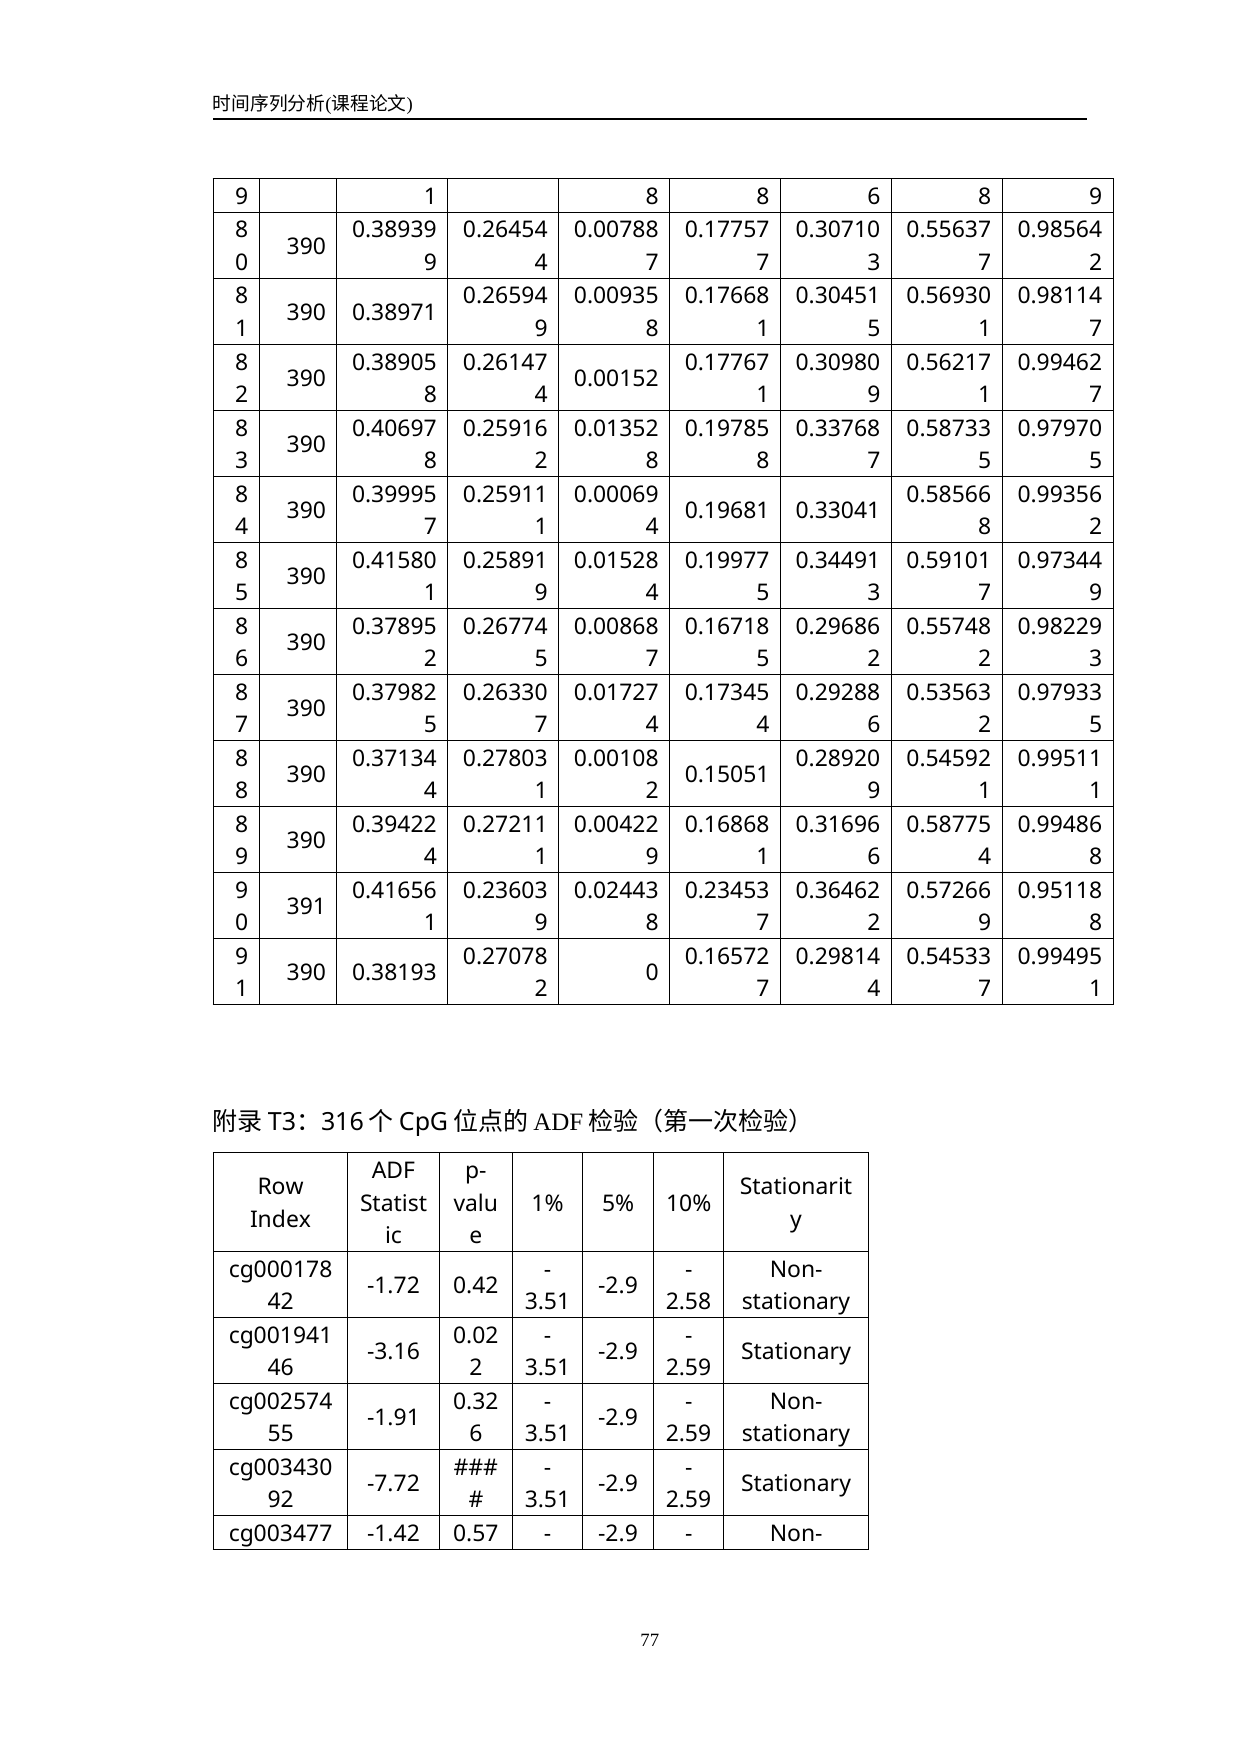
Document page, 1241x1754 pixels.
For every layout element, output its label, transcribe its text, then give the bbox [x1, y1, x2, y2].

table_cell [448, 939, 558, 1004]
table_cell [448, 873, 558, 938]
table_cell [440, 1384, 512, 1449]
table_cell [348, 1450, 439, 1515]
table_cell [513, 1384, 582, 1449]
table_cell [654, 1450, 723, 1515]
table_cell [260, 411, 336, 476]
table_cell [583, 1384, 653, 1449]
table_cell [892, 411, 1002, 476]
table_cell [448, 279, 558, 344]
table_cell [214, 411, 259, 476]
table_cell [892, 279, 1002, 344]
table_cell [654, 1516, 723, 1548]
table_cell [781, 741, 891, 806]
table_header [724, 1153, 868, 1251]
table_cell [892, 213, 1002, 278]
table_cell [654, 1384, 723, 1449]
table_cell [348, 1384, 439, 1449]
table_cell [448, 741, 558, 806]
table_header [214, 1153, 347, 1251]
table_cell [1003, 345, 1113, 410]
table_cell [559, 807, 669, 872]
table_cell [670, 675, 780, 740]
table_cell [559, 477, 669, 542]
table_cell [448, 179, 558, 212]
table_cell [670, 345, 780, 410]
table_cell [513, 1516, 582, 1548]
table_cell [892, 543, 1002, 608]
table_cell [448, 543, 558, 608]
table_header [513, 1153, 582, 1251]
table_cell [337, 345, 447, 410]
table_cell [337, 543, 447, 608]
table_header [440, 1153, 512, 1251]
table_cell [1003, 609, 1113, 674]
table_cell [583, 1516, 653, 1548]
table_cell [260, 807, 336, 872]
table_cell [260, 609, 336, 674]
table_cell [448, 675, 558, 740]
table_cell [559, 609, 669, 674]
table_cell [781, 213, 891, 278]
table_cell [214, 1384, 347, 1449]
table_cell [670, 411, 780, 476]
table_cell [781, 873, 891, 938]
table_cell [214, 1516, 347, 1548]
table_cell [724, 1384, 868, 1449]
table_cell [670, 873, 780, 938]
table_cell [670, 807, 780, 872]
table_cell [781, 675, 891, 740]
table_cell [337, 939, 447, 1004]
text 附录T3：316个CpG位点的ADF检验（第一次检验） [213, 1087, 1087, 1152]
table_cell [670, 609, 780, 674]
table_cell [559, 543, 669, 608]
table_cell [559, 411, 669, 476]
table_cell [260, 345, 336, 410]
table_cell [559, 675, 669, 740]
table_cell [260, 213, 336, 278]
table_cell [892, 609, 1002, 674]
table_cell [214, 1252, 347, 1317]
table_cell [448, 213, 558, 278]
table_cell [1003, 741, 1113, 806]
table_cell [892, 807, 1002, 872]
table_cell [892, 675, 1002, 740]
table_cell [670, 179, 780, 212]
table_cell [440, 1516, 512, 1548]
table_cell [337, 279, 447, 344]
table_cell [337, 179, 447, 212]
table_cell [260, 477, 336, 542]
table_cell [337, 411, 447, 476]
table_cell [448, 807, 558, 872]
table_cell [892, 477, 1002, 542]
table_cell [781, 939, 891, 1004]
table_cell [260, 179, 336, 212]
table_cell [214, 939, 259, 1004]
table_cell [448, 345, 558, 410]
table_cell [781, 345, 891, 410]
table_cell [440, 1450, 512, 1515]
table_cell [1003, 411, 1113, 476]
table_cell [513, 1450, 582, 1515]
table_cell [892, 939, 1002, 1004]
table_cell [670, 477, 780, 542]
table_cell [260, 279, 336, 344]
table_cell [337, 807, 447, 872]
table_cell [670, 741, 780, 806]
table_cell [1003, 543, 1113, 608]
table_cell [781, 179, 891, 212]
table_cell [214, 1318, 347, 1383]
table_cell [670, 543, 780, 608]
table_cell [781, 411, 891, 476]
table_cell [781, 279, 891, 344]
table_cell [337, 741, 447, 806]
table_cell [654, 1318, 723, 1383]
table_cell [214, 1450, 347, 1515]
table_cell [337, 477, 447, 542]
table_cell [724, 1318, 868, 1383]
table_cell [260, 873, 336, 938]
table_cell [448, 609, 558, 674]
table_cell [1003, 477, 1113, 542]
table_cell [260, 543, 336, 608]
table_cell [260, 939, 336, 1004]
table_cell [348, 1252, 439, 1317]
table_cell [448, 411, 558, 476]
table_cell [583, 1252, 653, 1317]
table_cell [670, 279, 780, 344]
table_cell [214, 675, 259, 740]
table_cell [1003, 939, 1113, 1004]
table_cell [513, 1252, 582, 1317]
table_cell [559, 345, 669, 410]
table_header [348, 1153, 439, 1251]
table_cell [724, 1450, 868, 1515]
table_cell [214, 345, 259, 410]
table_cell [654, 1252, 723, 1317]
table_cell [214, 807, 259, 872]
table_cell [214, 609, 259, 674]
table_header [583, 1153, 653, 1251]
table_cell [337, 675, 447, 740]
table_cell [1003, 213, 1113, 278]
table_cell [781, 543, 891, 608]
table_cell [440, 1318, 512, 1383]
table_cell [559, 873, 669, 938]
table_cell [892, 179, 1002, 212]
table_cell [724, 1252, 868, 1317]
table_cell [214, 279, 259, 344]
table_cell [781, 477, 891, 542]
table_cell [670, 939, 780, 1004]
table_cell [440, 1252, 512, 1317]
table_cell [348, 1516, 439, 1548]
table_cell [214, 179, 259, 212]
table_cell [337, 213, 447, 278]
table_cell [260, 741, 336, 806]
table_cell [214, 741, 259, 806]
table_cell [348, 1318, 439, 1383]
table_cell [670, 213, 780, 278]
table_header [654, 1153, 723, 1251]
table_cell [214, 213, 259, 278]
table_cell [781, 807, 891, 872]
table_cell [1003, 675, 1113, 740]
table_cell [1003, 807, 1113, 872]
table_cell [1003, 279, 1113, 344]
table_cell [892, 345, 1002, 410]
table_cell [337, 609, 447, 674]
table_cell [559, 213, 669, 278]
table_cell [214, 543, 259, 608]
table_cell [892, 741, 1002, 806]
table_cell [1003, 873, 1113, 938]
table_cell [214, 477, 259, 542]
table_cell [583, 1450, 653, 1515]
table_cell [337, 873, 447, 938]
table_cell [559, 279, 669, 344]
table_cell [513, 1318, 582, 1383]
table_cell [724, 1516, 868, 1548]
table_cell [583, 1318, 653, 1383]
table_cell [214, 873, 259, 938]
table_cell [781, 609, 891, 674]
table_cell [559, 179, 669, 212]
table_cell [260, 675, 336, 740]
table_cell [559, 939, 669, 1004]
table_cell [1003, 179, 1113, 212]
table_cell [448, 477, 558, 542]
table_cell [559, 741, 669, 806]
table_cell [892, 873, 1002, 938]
